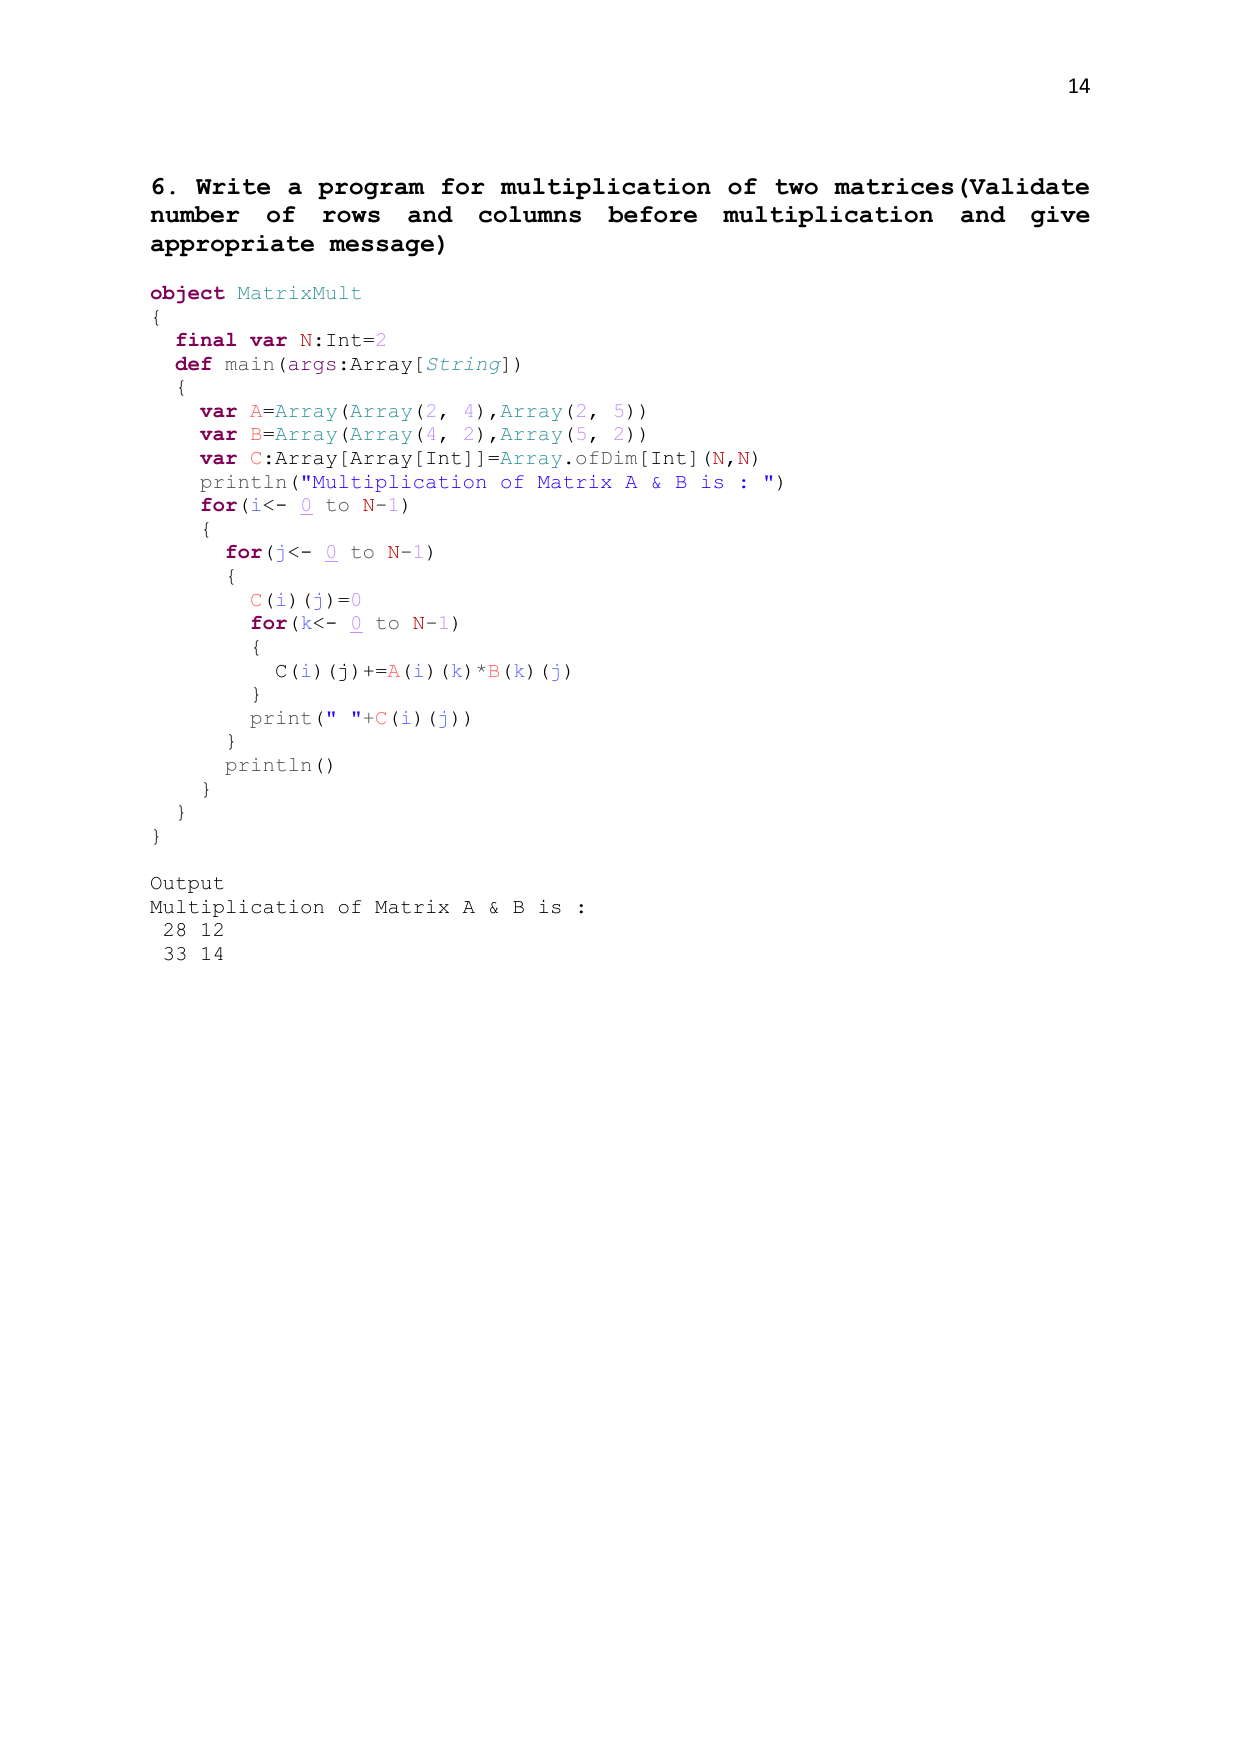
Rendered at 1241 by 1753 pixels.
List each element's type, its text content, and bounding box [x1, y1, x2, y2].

text { [250, 635, 287, 658]
text for(i<- 0 to N-1) [200, 493, 812, 516]
text object MatrixMult [150, 280, 387, 304]
text 33 14 [162, 942, 612, 965]
text { [225, 564, 262, 587]
text var B=Array(Array(4, 2),Array(5, 2)) [200, 422, 812, 445]
text } [150, 824, 212, 847]
text { [175, 375, 212, 399]
text Multiplication of Matrix A & B is : [150, 894, 612, 918]
text var C:Array[Array[Int]]=Array.ofDim[Int](N,N) [200, 445, 812, 469]
text 6. Write a program for multiplication of two matrices(Validate [150, 172, 1116, 200]
text 14 [1067, 71, 1116, 99]
text var A=Array(Array(2, 4),Array(2, 5)) [200, 398, 675, 422]
text C(i)(j)=0 [250, 588, 487, 611]
text Output [150, 871, 250, 894]
text print(" "+C(i)(j)) [250, 706, 500, 729]
text { [200, 517, 237, 540]
text println("Multiplication of Matrix A & B is : ") [200, 470, 812, 493]
text { [150, 304, 187, 328]
text } [225, 729, 262, 753]
text 28 12 [162, 918, 612, 941]
text number of rows and columns before multiplication and give [150, 200, 1116, 228]
text def main(args:Array[String]) [175, 351, 550, 375]
text for(k<- 0 to N-1) [250, 611, 487, 634]
text } [250, 682, 287, 705]
text println() [225, 753, 362, 776]
text } [200, 776, 237, 800]
text C(i)(j)+=A(i)(k)*B(k)(j) [275, 658, 600, 682]
text final var N:Int=2 [175, 327, 412, 351]
text appropriate message) [150, 228, 1116, 257]
text } [175, 800, 212, 823]
text for(j<- 0 to N-1) [225, 540, 462, 563]
